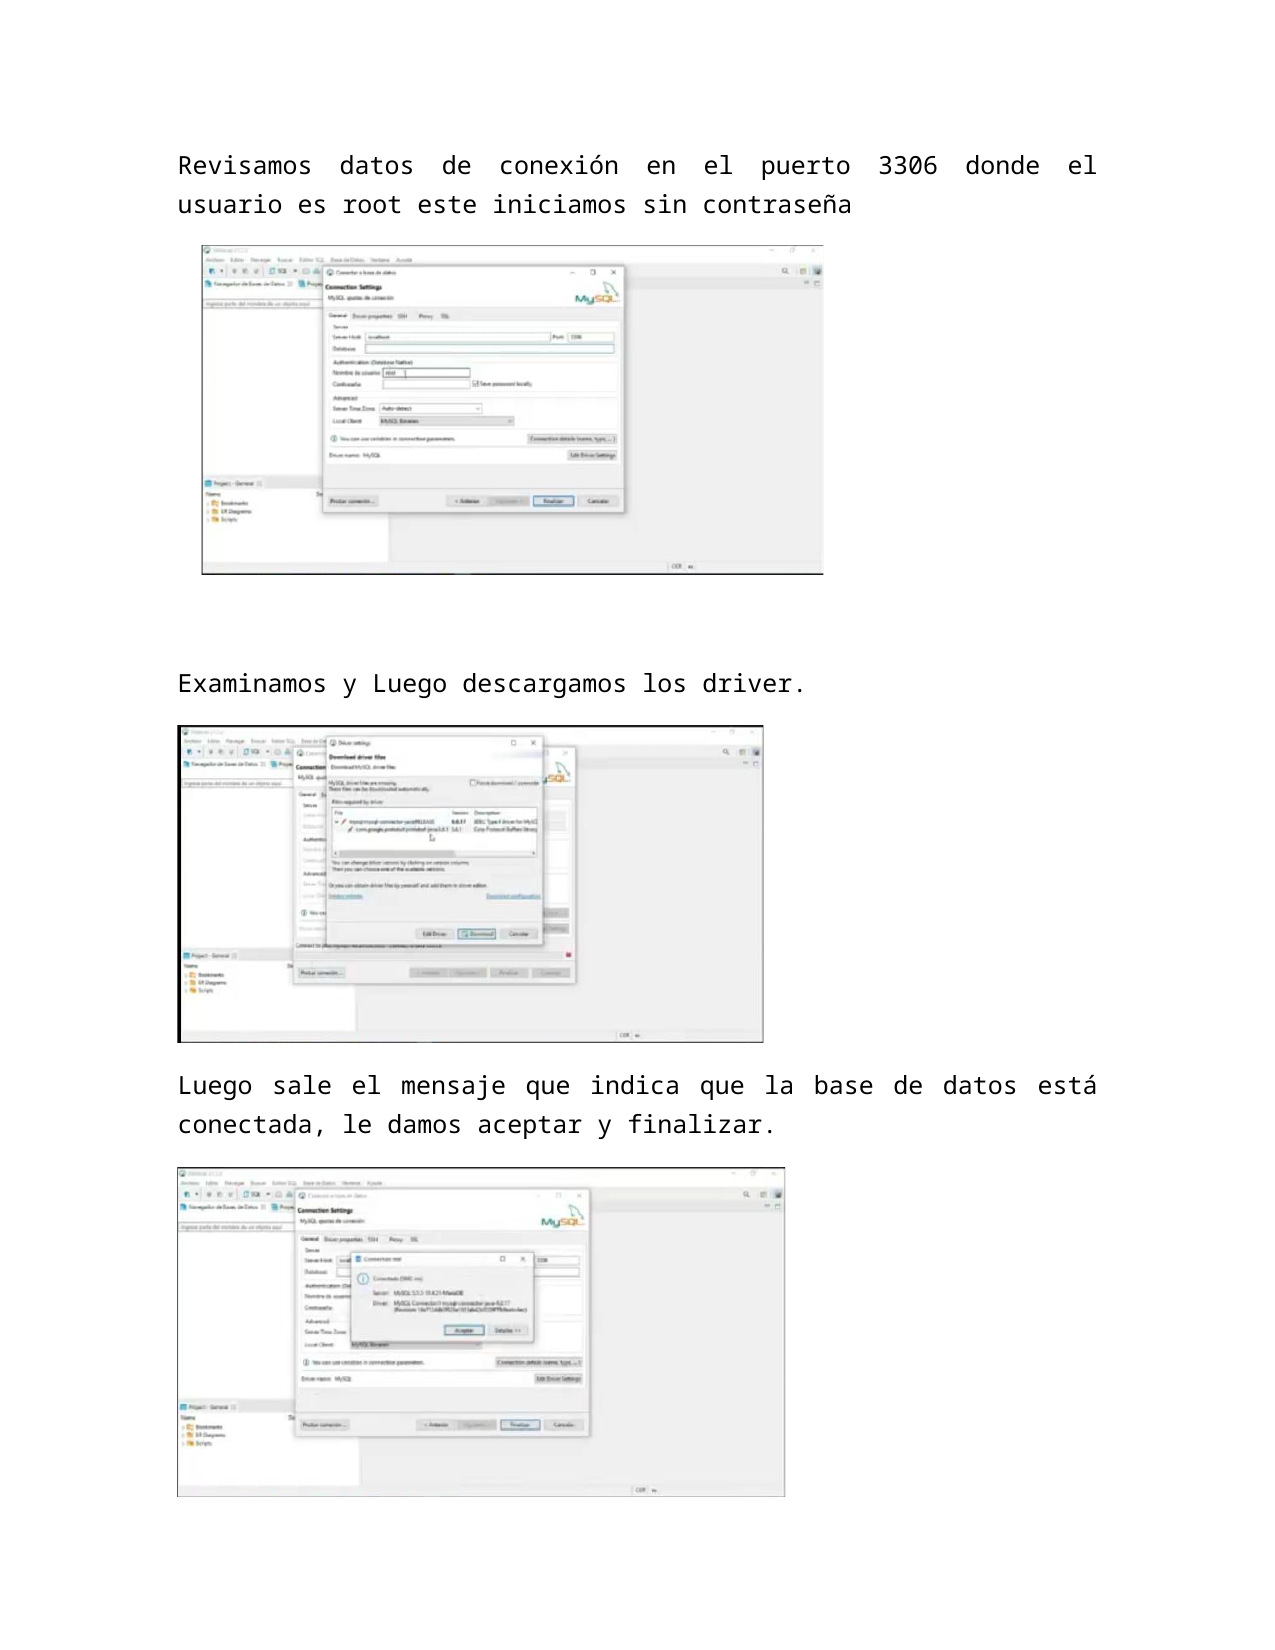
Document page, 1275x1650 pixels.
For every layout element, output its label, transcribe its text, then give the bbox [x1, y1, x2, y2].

picture [177, 1167, 786, 1497]
picture [177, 725, 764, 1043]
text Revisamos datos de conexión en el puerto 3306 donde el usuario es root este iniciamos sin contraseña [177, 148, 1098, 221]
text Luego sale el mensaje que indica que la base de datos está conectada, le damos aceptar y finalizar. [177, 1068, 1098, 1141]
picture [201, 245, 824, 575]
text Examinamos y Luego descargamos los driver. [177, 666, 1098, 699]
